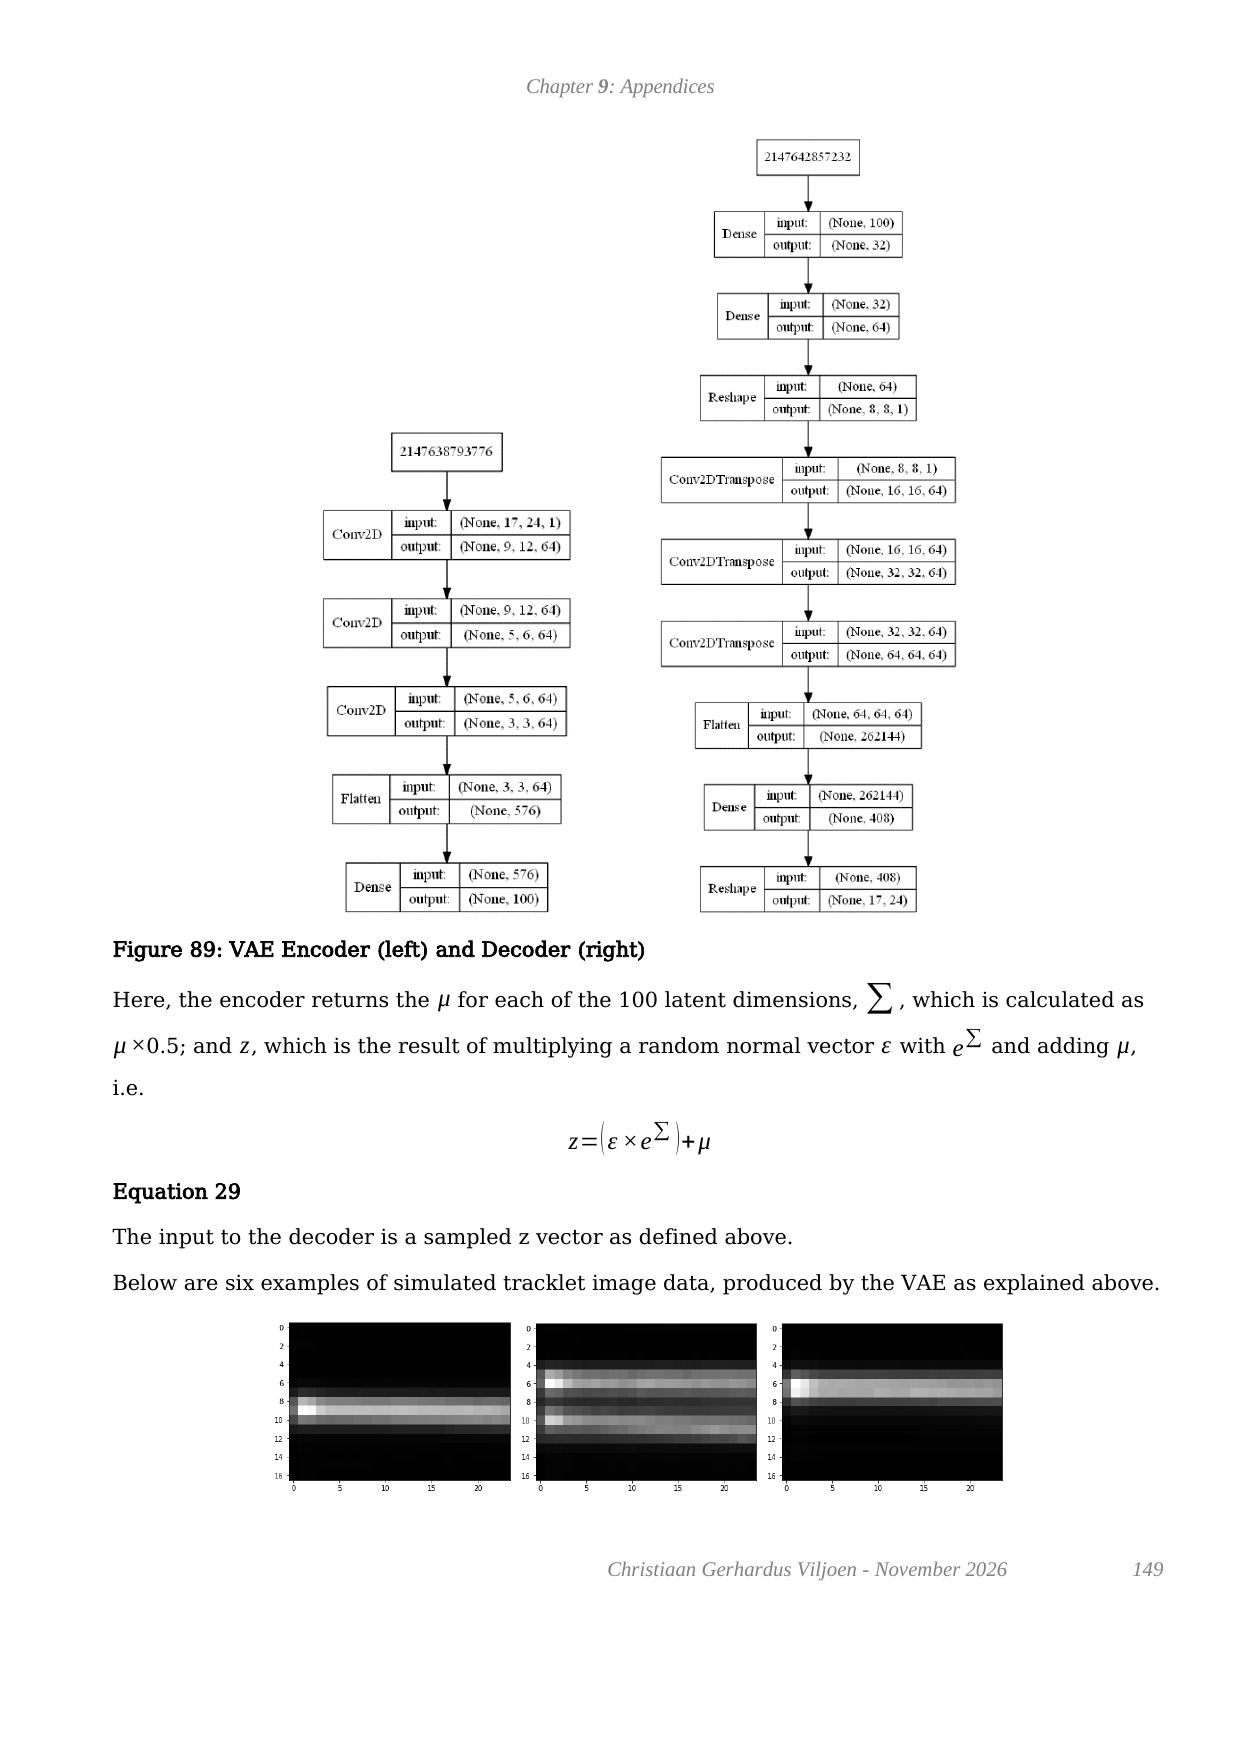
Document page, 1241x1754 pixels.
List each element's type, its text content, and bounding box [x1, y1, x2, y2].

text Here, the encoder returns the for each of the 100 latent dimensions, , which is calculated as 0.5; and , which is the result of multiplying a random normal vector with and adding , i.e. [112, 982, 1165, 1099]
text The input to the decoder is a sampled z vector as defined above. [112, 1224, 1165, 1249]
picture [269, 1315, 1009, 1497]
text Below are six examples of simulated tracklet image data, produced by the VAE as explained above. [112, 1270, 1165, 1295]
picture [319, 428, 574, 916]
text Figure 89: VAE Encoder (left) and Decoder (right) [112, 936, 1165, 961]
text Equation 29 [112, 1178, 1165, 1203]
picture [657, 135, 959, 916]
